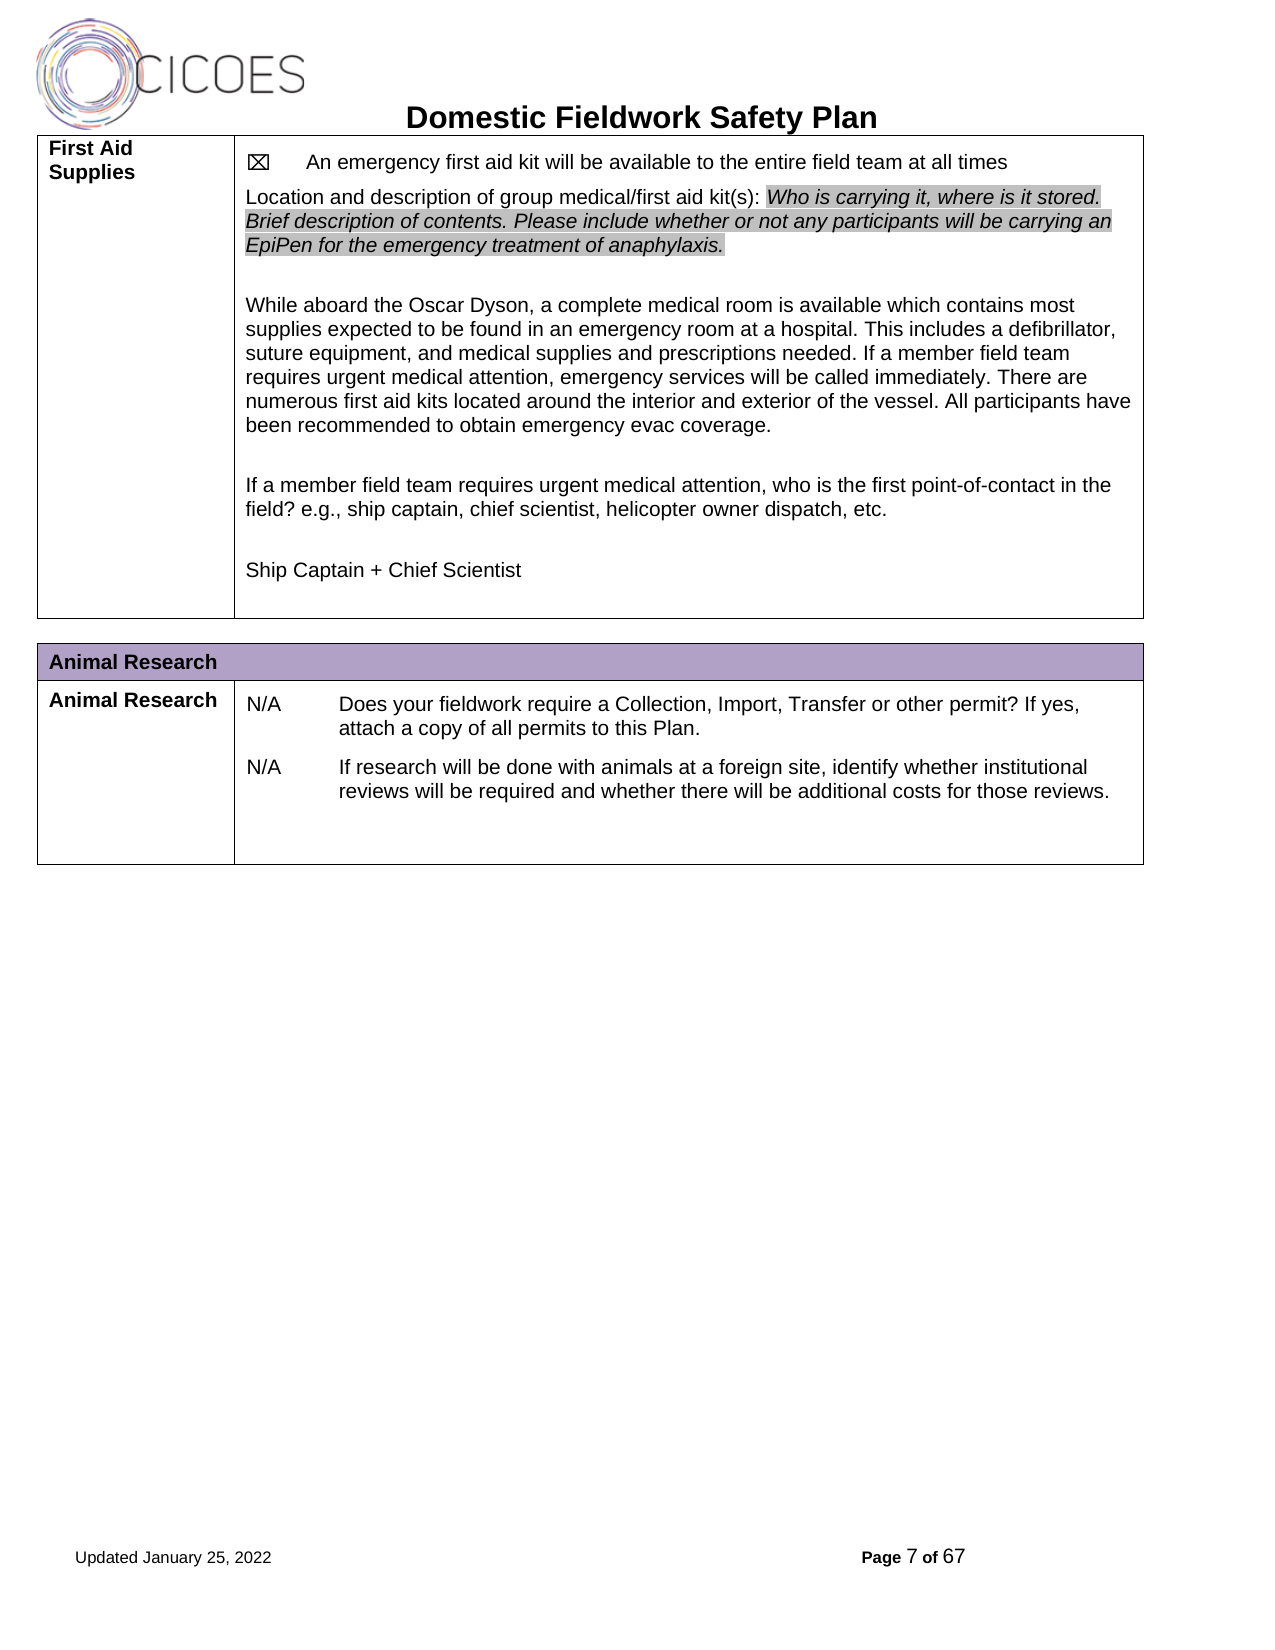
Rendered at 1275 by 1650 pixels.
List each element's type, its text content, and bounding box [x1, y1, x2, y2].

table_cell Animal Research [38, 681, 234, 864]
table_cell Location and description of group medical/first aid kit(s): Who is carrying it, where is it stored. Brief description of contents. Please include whether or not any participants will be carrying an EpiPen for the emergency treatment of anaphylaxis. While aboard the Oscar Dyson, a complete medical room is available which contains most supplies expected to be found in an emergency room at a hospital. This includes a defibrillator, suture equipment, and medical supplies and prescriptions needed. If a member field team requires urgent medical attention, emergency services will be called immediately. There are numerous first aid kits located around the interior and exterior of the vessel. All participants have been recommended to obtain emergency evac coverage. If a member field team requires urgent medical attention, who is the first point-of-contact in the field? e.g., ship captain, chief scientist, helicopter owner dispatch, etc. Ship Captain + Chief Scientist [235, 136, 1143, 618]
picture [36, 18, 305, 130]
table_header Animal Research [38, 644, 1143, 680]
table_cell [235, 681, 1143, 864]
table_cell First Aid Supplies [38, 136, 234, 618]
